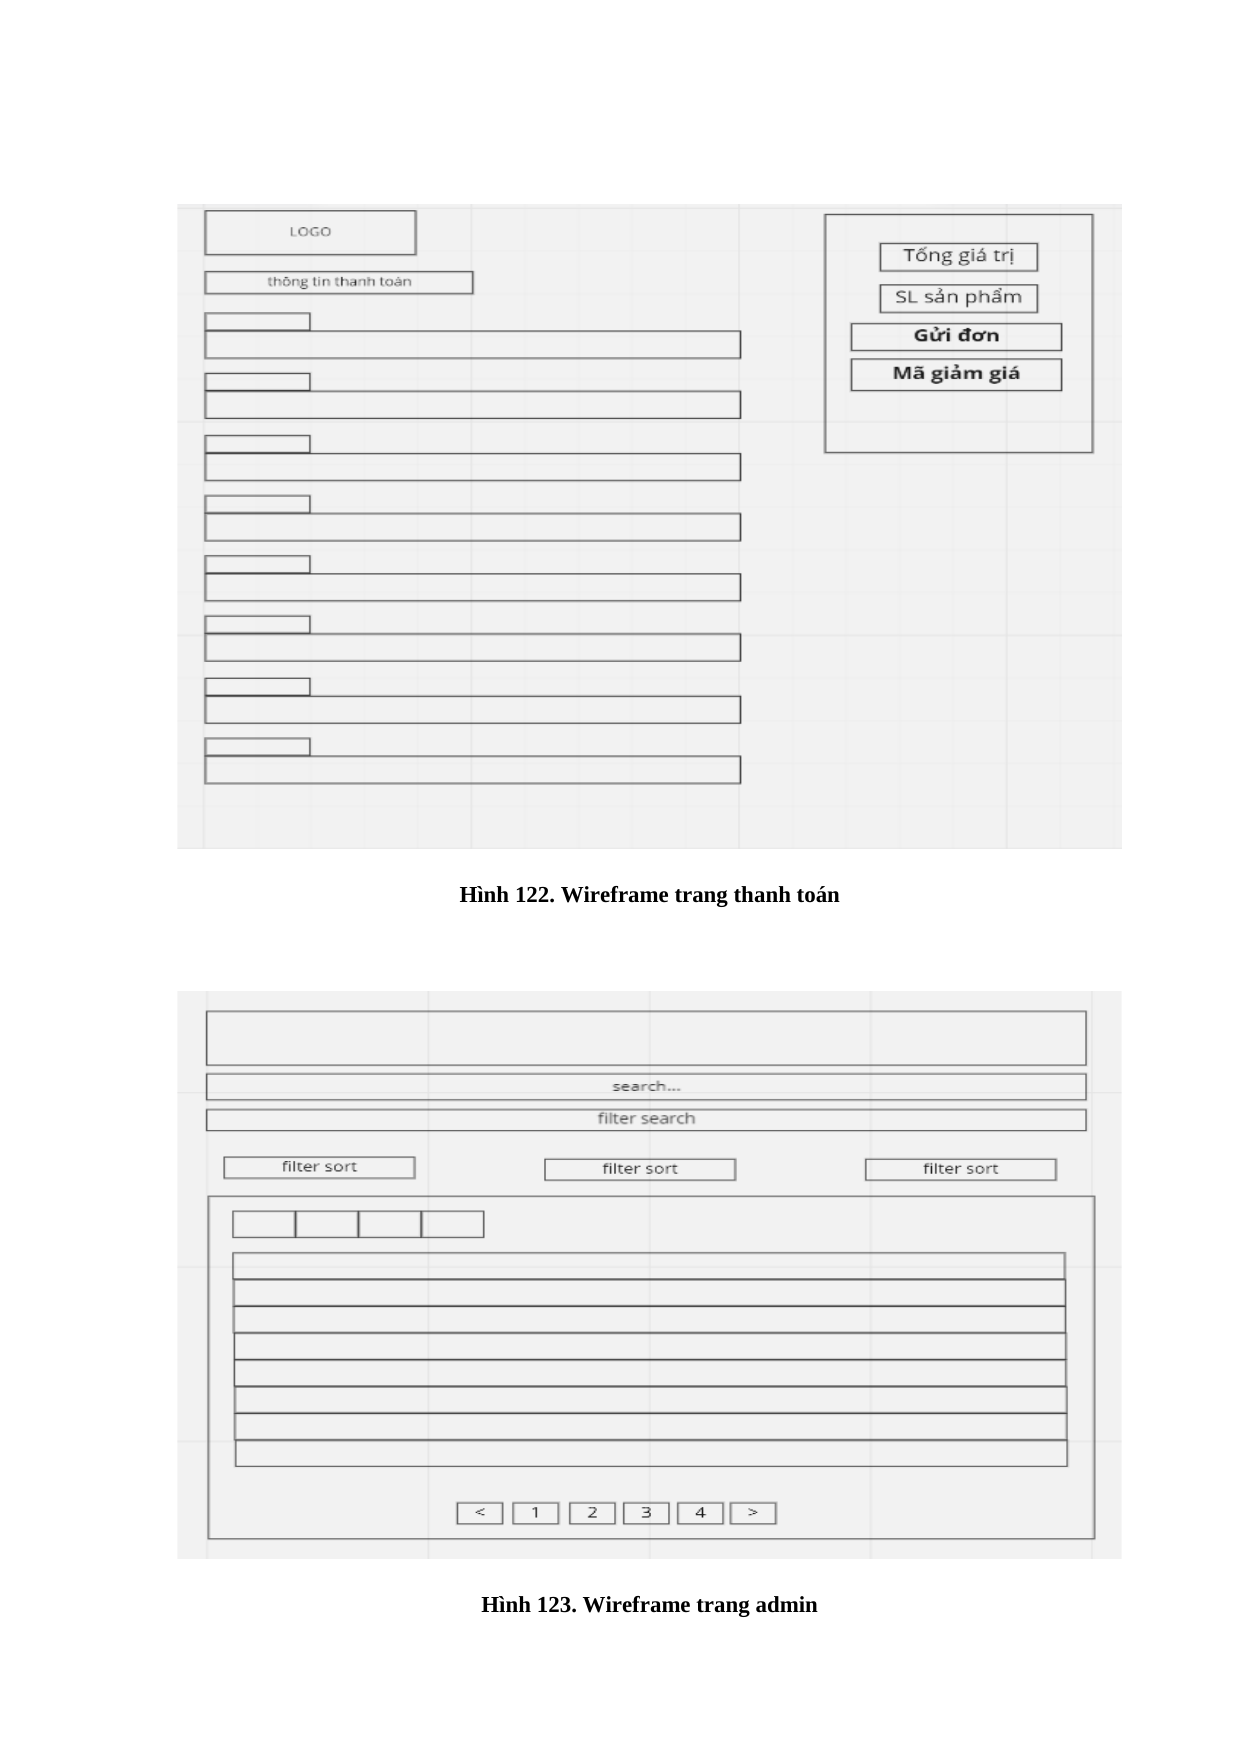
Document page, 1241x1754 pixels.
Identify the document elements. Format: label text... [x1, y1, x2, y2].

picture [177, 204, 1122, 849]
text Hình 122. Wireframe trang thanh toán [177, 881, 1122, 907]
text Hình 123. Wireframe trang admin [177, 1591, 1122, 1617]
picture [177, 991, 1122, 1559]
